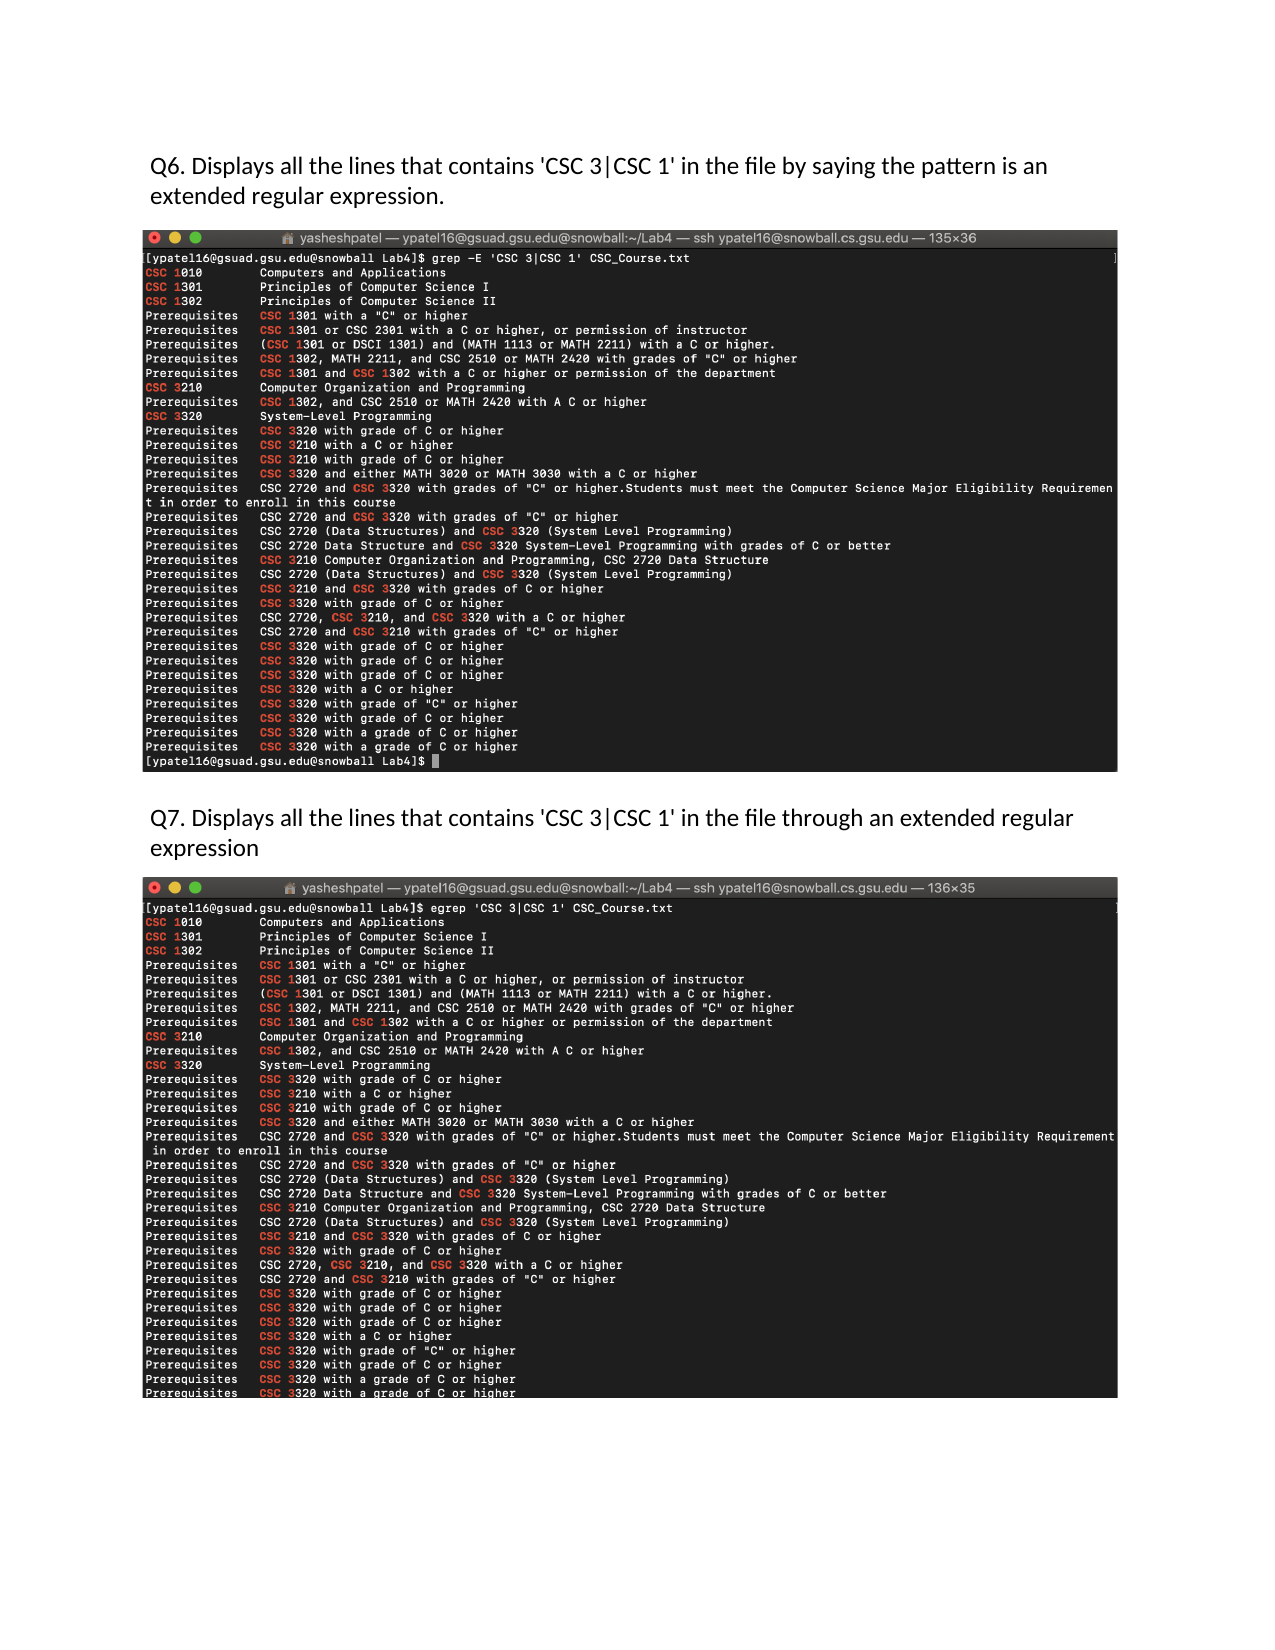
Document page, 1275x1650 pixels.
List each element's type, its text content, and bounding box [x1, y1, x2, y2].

text Q6. Displays all the lines that contains 'CSC 3|CSC 1' in the file by saying the pattern is an extended regular expression. [150, 150, 1125, 211]
text Q7. Displays all the lines that contains 'CSC 3|CSC 1' in the file through an extended regular expression [150, 802, 1125, 863]
picture [142, 230, 1118, 772]
picture [142, 877, 1118, 1398]
